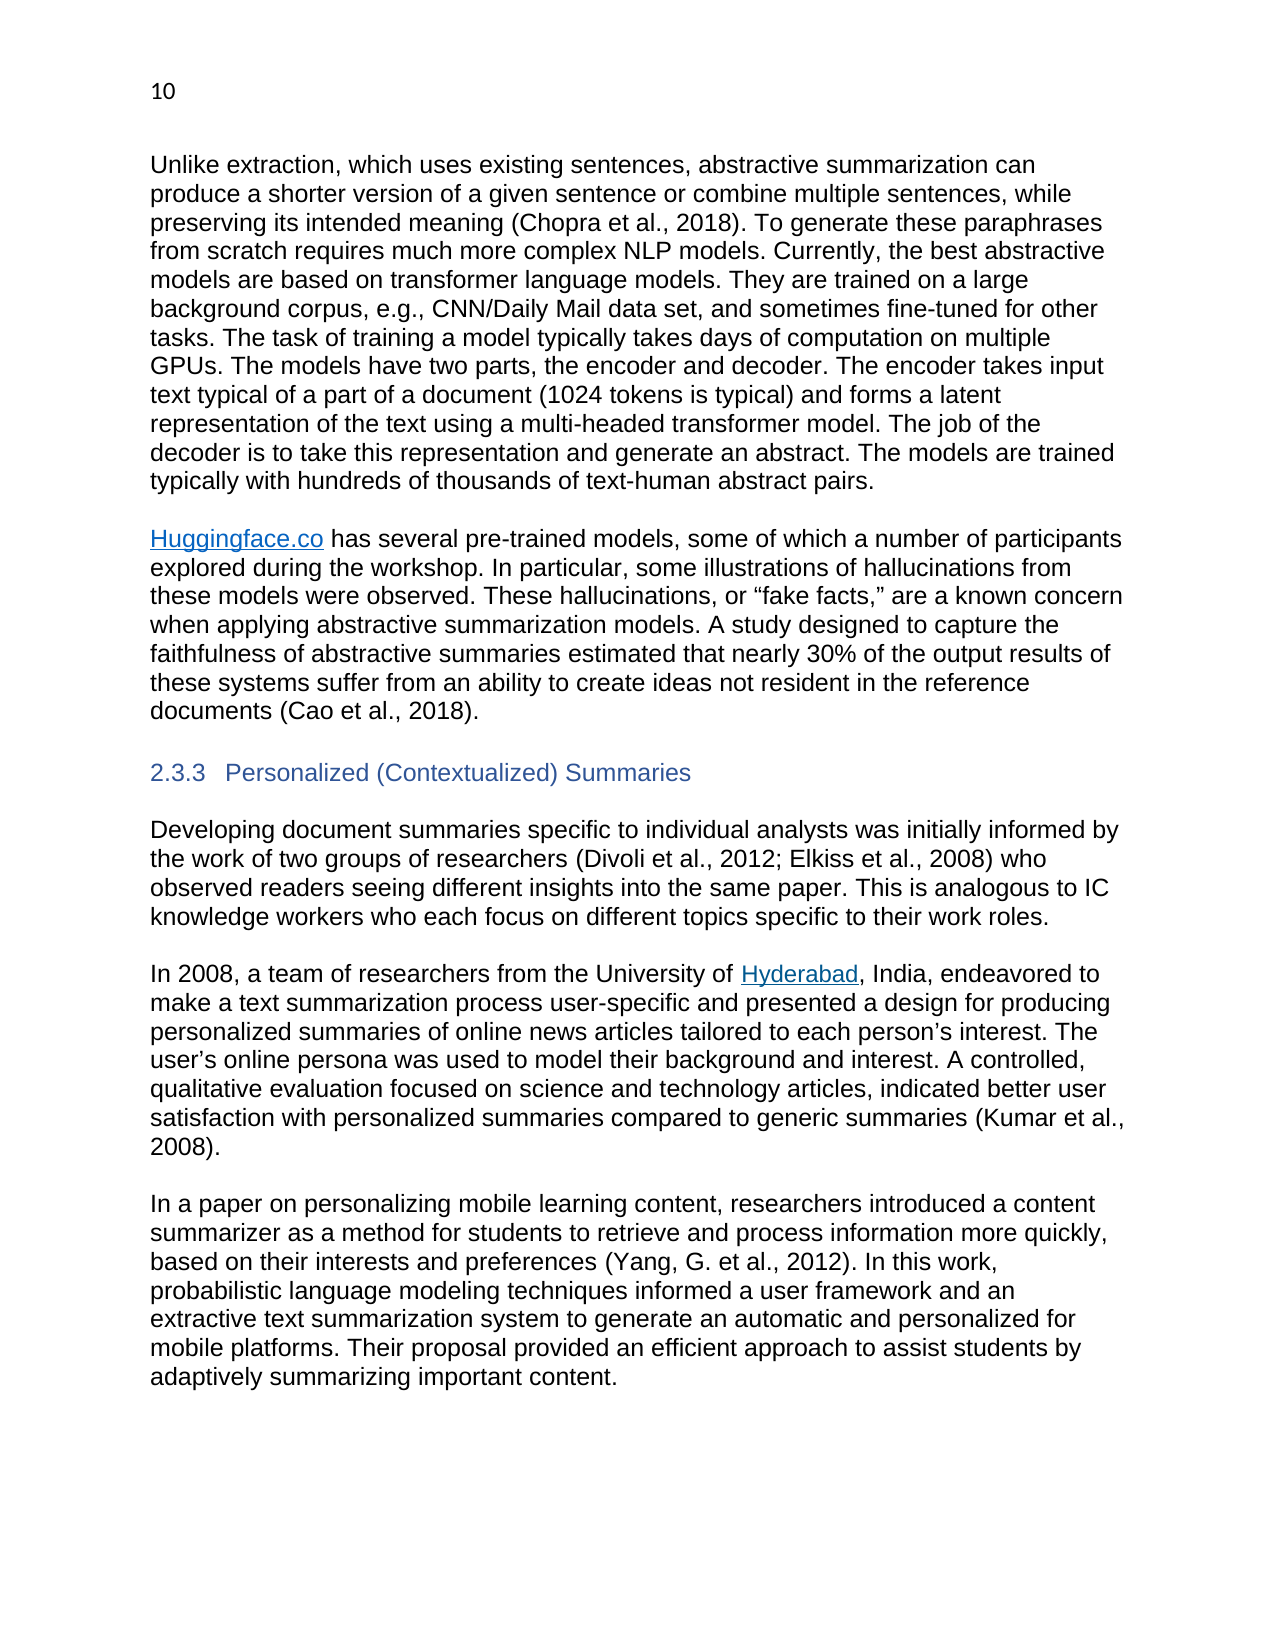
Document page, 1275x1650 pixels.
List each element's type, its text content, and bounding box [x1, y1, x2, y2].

text Developing document summaries specific to individual analysts was initially informed by the work of two groups of researchers who observed readers seeing different insights into the same paper. This is analogous to IC knowledge workers who each focus on different topics specific to their work roles. [150, 816, 1125, 931]
text Unlike extraction, which uses existing sentences, abstractive summarization can produce a shorter version of a given sentence or combine multiple sentences, while preserving its intended meaning . To generate these paraphrases from scratch requires much more complex NLP models. Currently, the best abstractive models are based on transformer language models. They are trained on a large background corpus, e.g., CNN/Daily Mail data set, and sometimes fine-tuned for other tasks. The task of training a model typically takes days of computation on multiple GPUs. The models have two parts, the encoder and decoder. The encoder takes input text typical of a part of a document (1024 tokens is typical) and forms a latent representation of the text using a multi-headed transformer model. The job of the decoder is to take this representation and generate an abstract. The models are trained typically with hundreds of thousands of text-human abstract pairs. [150, 150, 1125, 495]
text In a paper on personalizing mobile learning content, researchers introduced a content summarizer as a method for students to retrieve and process information more quickly, based on their interests and preferences . In this work, probabilistic language modeling techniques informed a user framework and an extractive text summarization system to generate an automatic and personalized for mobile platforms. Their proposal provided an efficient approach to assist students by adaptively summarizing important content. [150, 1189, 1125, 1391]
text In 2008, a team of researchers from the University of Hyderabad, India, endeavored to make a text summarization process user-specific and presented a design for producing personalized summaries of online news articles tailored to each person’s interest. The user’s online persona was used to model their background and interest. A controlled, qualitative evaluation focused on science and technology articles, indicated better user satisfaction with personalized summaries compared to generic summaries . [150, 959, 1125, 1161]
text Huggingface.co has several pre-trained models, some of which a number of participants explored during the workshop. In particular, some illustrations of hallucinations from these models were observed. These hallucinations, or “fake facts,” are a known concern when applying abstractive summarization models. A study designed to capture the faithfulness of abstractive summaries estimated that nearly 30% of the output results of these systems suffer from an ability to create ideas not resident in the reference documents . [150, 524, 1125, 725]
subtitle Personalized (Contextualized) Summaries [150, 758, 1125, 787]
